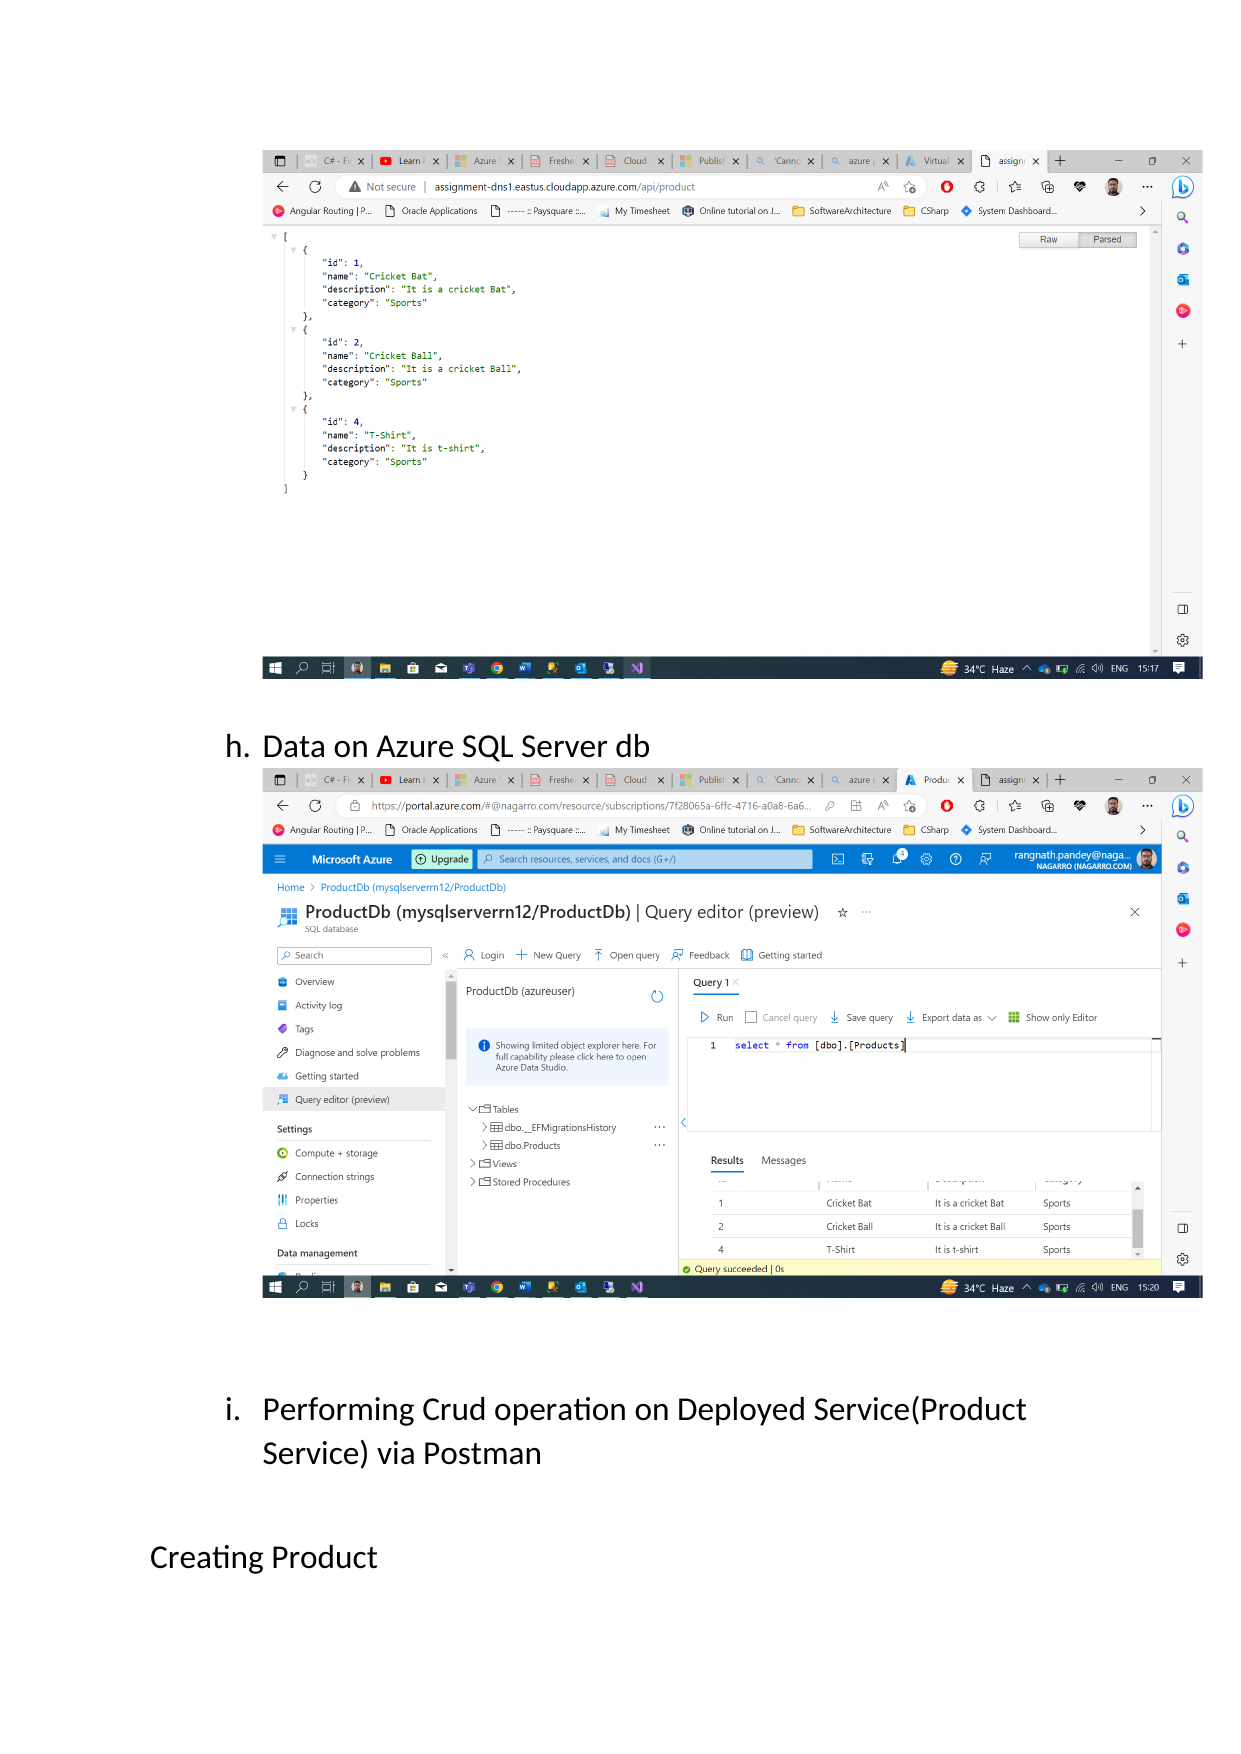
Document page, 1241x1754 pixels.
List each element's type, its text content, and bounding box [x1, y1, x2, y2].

list Data on Azure SQL Server db [225, 725, 1090, 766]
picture [262, 768, 1203, 1298]
list Performing Crud operation on Deployed Service(Product Service) via Postman [225, 1388, 1090, 1473]
text Creating Product [150, 1536, 1090, 1577]
picture [262, 150, 1203, 679]
